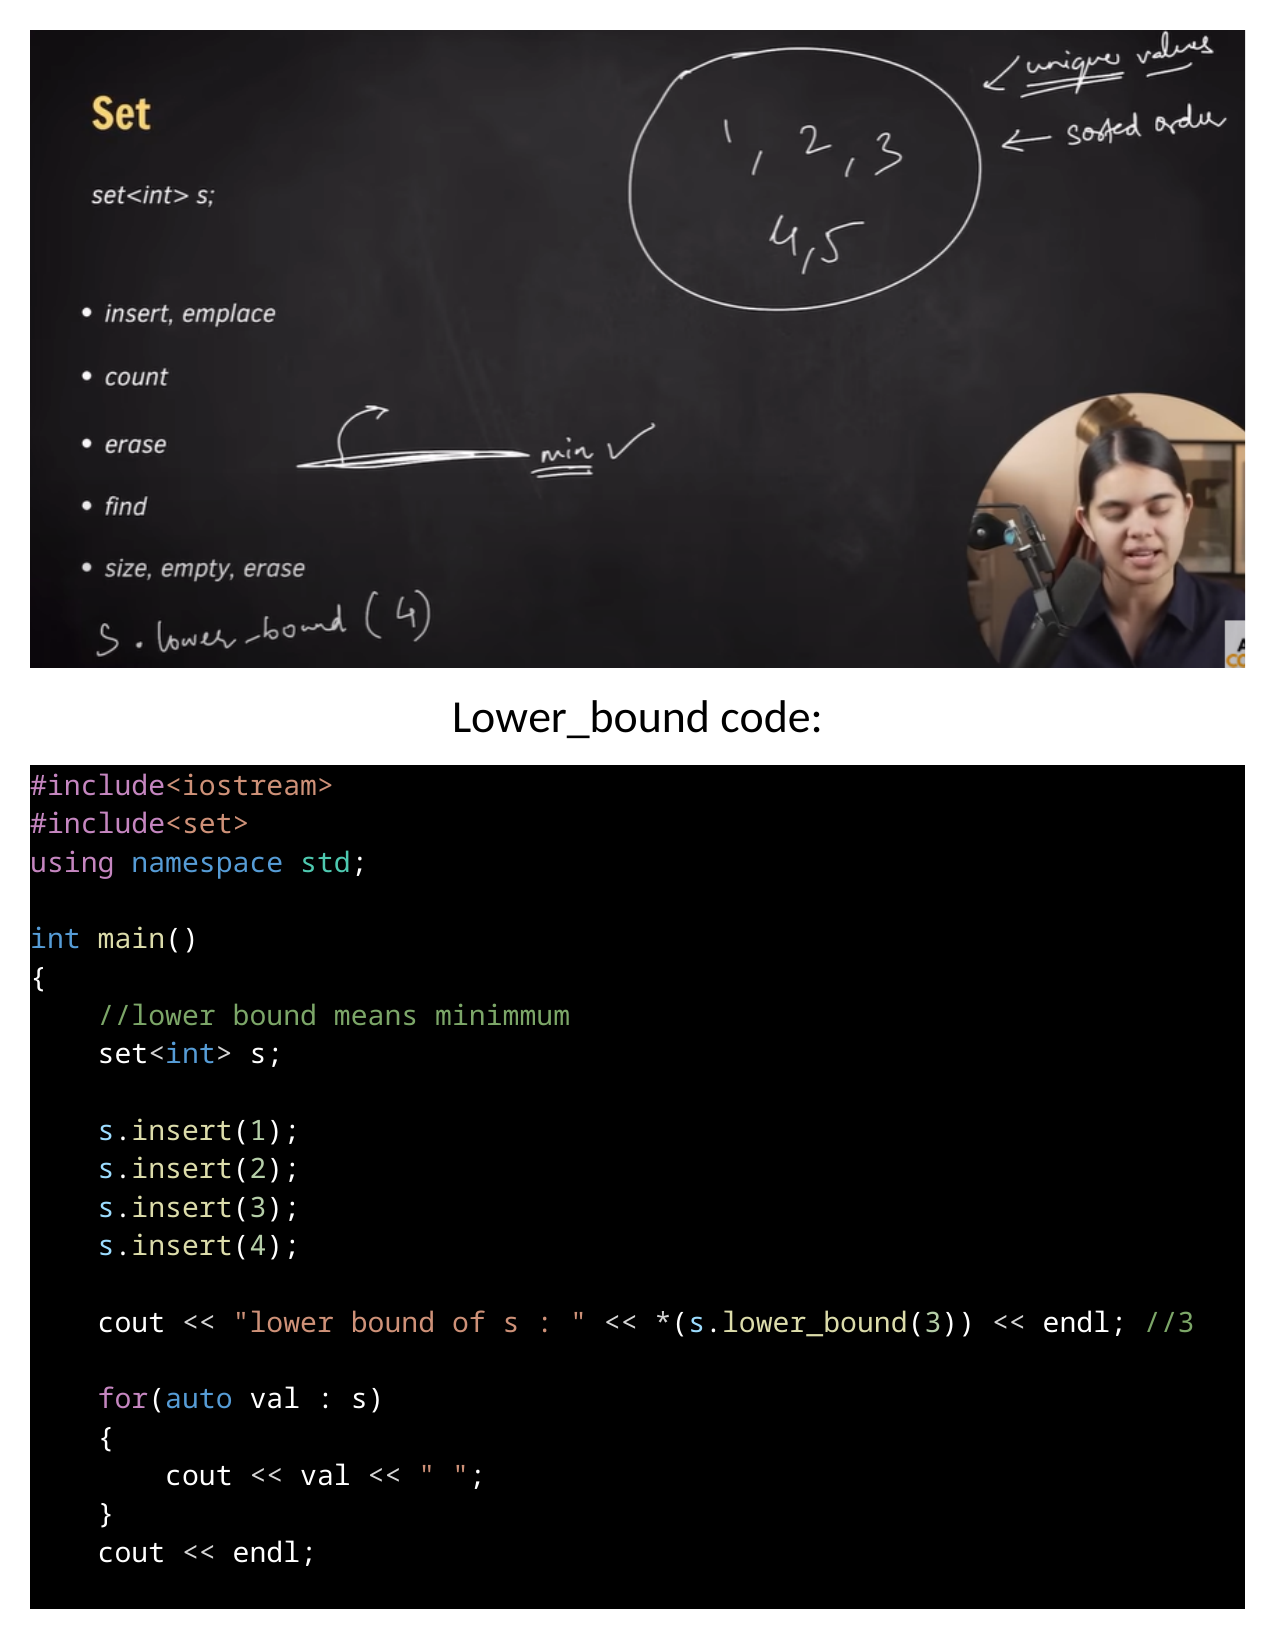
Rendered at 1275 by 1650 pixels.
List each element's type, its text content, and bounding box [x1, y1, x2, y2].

text { [30, 957, 1245, 995]
text s.insert(4); [30, 1225, 1245, 1264]
text using namespace std; [30, 842, 1245, 880]
text s.insert(1); [30, 1110, 1245, 1149]
text } [30, 1494, 1245, 1532]
text cout << "lower bound of s : " << *(s.lower_bound(3)) << endl; //3 [30, 1302, 1245, 1340]
text cout << val << " "; [30, 1455, 1245, 1494]
text s.insert(2); [30, 1149, 1245, 1187]
text { [30, 1417, 1245, 1455]
text cout << endl; [30, 1532, 1245, 1570]
text //lower bound means minimmum [30, 995, 1245, 1034]
text #include<set> [30, 804, 1245, 842]
text set<int> s; [30, 1034, 1245, 1072]
picture [30, 30, 1246, 668]
text for(auto val : s) [30, 1379, 1245, 1417]
text #include<iostream> [30, 765, 1245, 804]
text Lower_bound code: [30, 688, 1245, 744]
text s.insert(3); [30, 1187, 1245, 1225]
text int main() [30, 919, 1245, 957]
